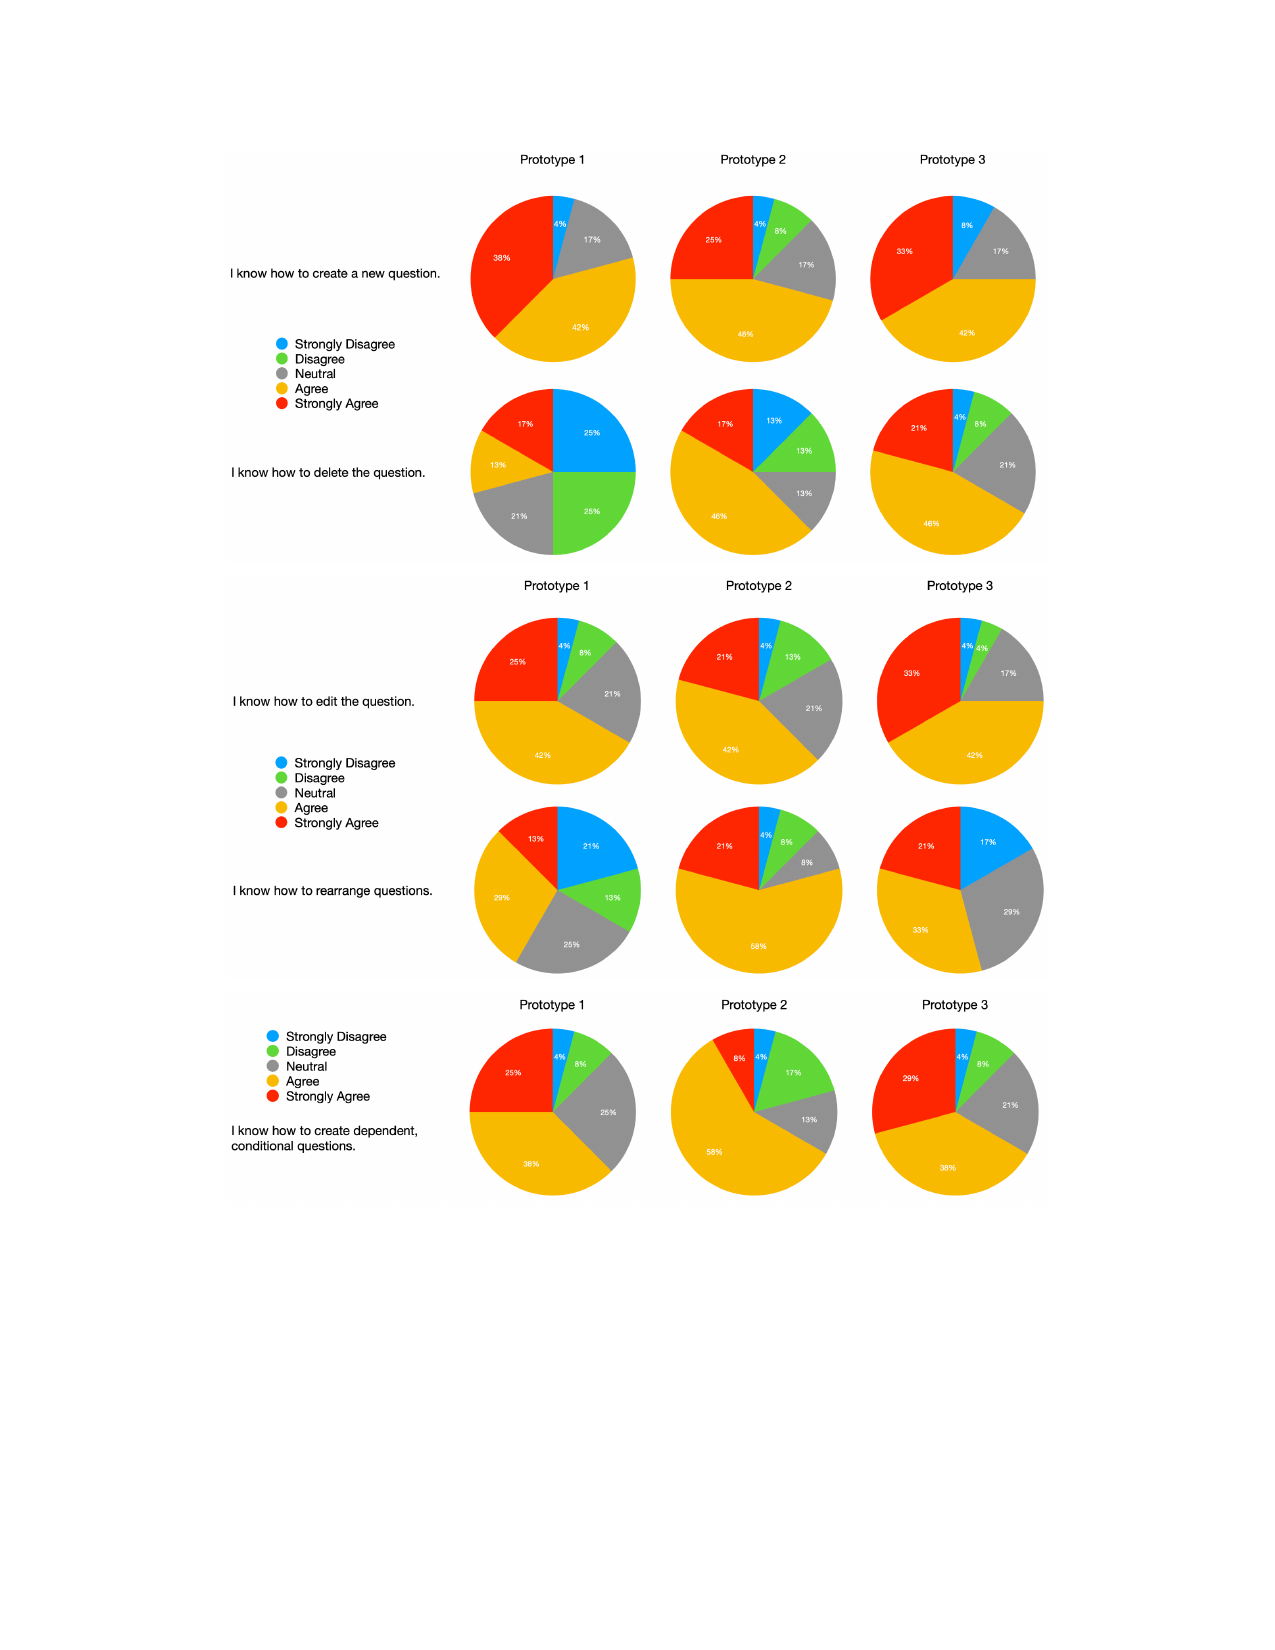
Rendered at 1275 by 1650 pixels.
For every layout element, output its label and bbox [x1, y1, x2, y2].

picture [225, 988, 1050, 1206]
picture [225, 572, 1050, 981]
picture [225, 150, 1050, 565]
